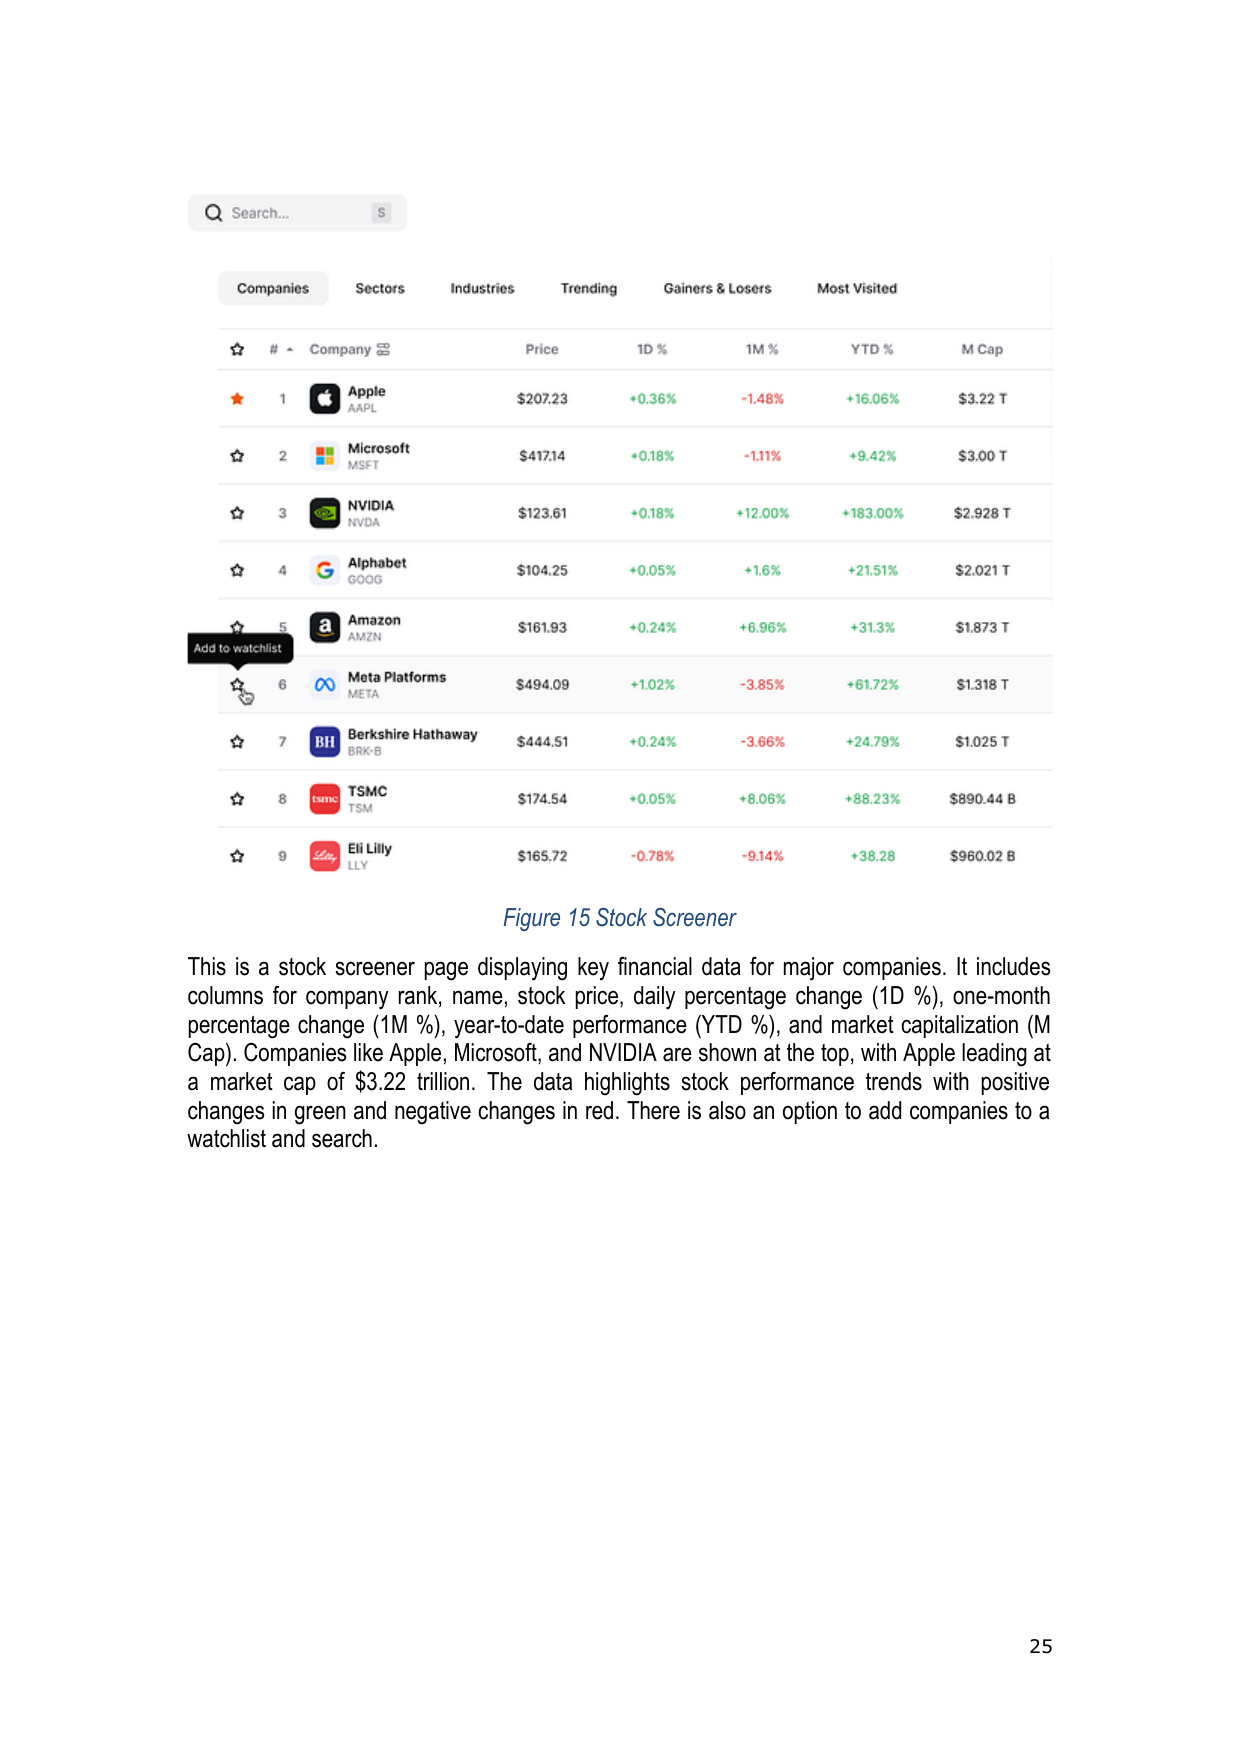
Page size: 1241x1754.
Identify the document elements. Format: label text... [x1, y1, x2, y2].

picture [187, 255, 1053, 882]
picture [187, 193, 429, 235]
text This is a stock screener page displaying key financial data for major companies. It includes columns for company rank, name, stock price, daily percentage change (1D %), one-month percentage change (1M %), year-to-date performance (YTD %), and market capitalization (M Cap). Companies like Apple, Microsoft, and NVIDIA are shown at the top, with Apple leading at a market cap of $3.22 trillion. The data highlights stock performance trends with positive changes in green and negative changes in red. There is also an option to add companies to a watchlist and search. [187, 952, 1053, 1153]
text Figure 15 Stock Screener [187, 903, 1053, 932]
